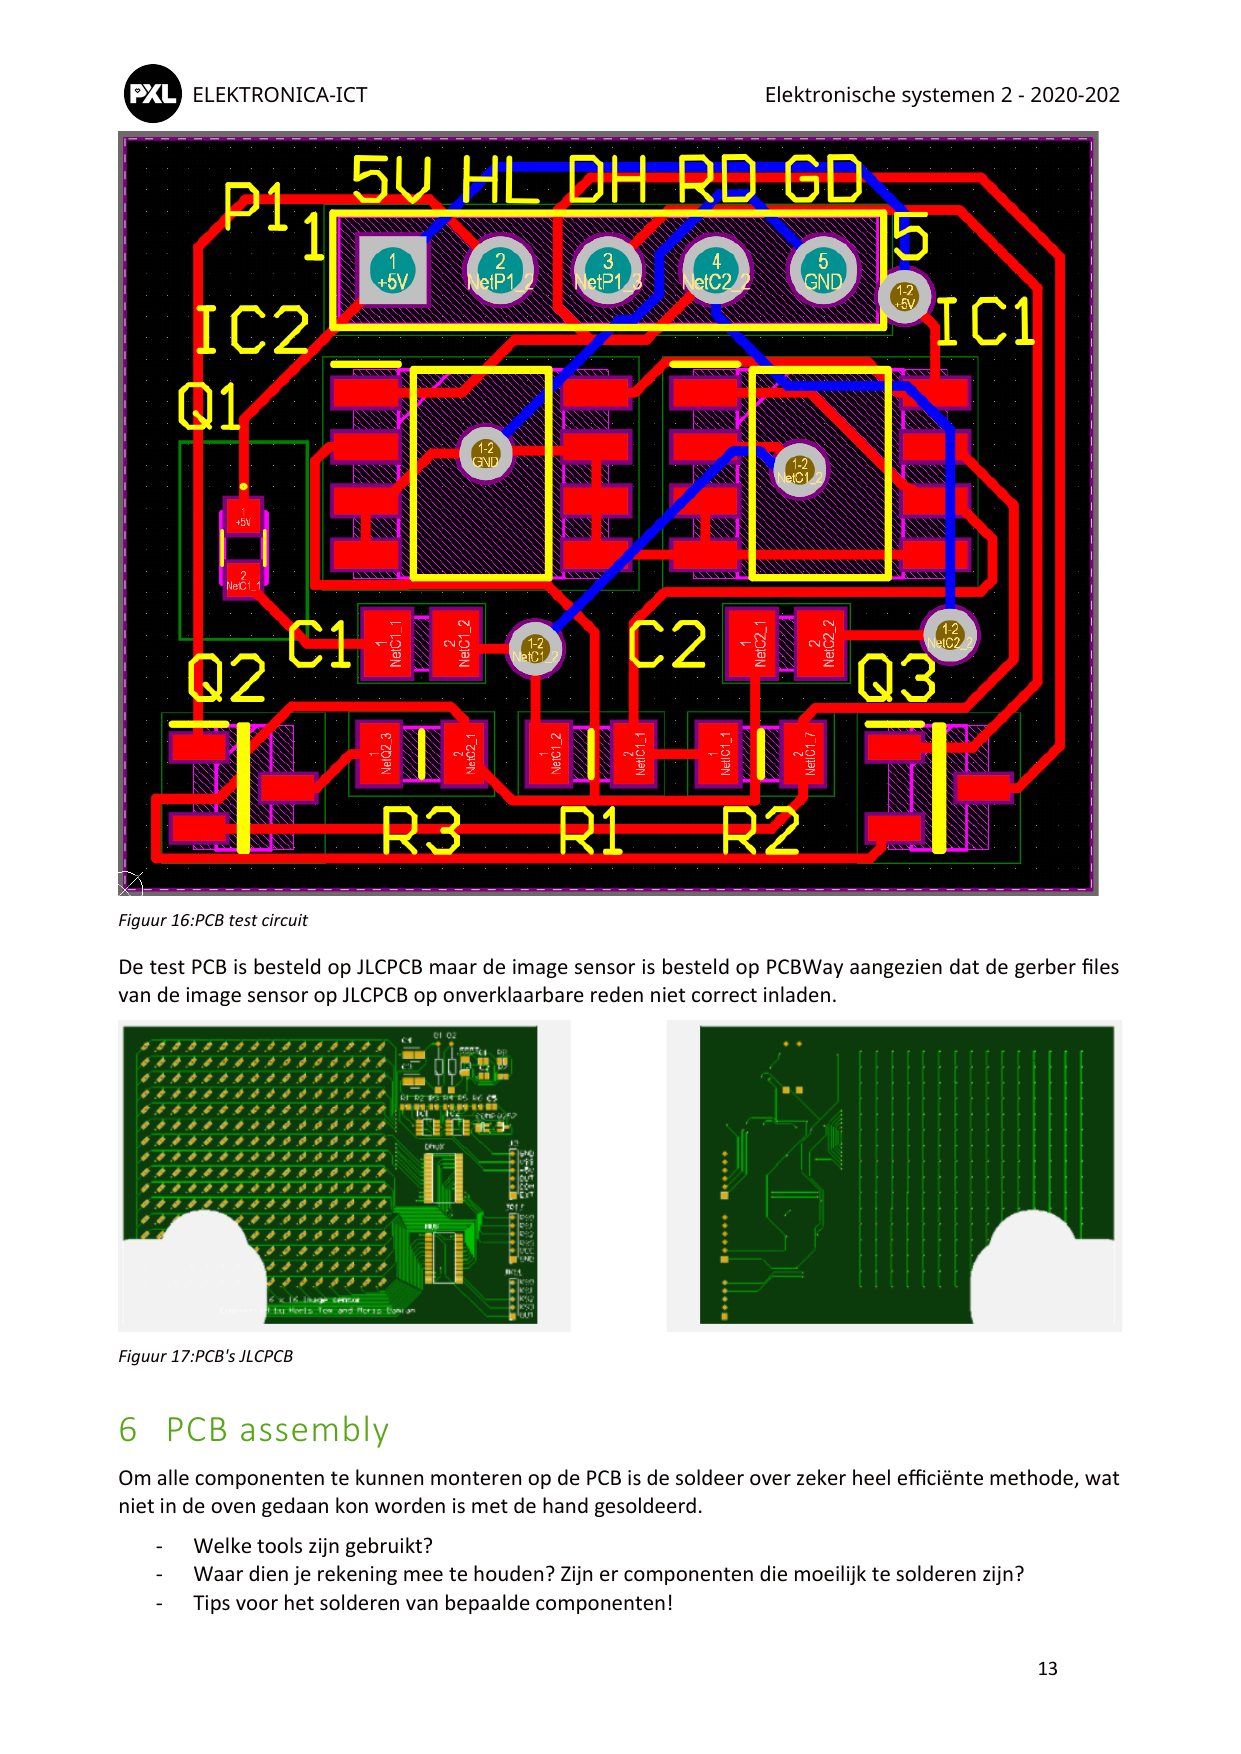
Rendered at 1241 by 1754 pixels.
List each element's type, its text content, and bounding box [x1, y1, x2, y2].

list Tips voor het solderen van bepaalde componenten! [156, 1588, 1122, 1616]
picture [118, 1020, 1123, 1332]
text Figuur 16:PCB test circuit [118, 908, 1122, 931]
text Om alle componenten te kunnen monteren op de PCB is de soldeer over zeker heel efficiënte methode, wat niet in de oven gedaan kon worden is met de hand gesoldeerd. [118, 1463, 1122, 1519]
picture [118, 59, 188, 129]
list Welke tools zijn gebruikt? [156, 1532, 1122, 1559]
picture [118, 131, 1099, 896]
text De test PCB is besteld op JLCPCB maar de image sensor is besteld op PCBWay aangezien dat de gerber files van de image sensor op JLCPCB op onverklaarbare reden niet correct inladen. [118, 952, 1122, 1008]
subtitle PCB assembly [118, 1405, 1122, 1451]
text Figuur 17:PCB's JLCPCB [118, 1344, 1122, 1367]
list Waar dien je rekening mee te houden? Zijn er componenten die moeilijk te solderen zijn? [156, 1559, 1122, 1588]
